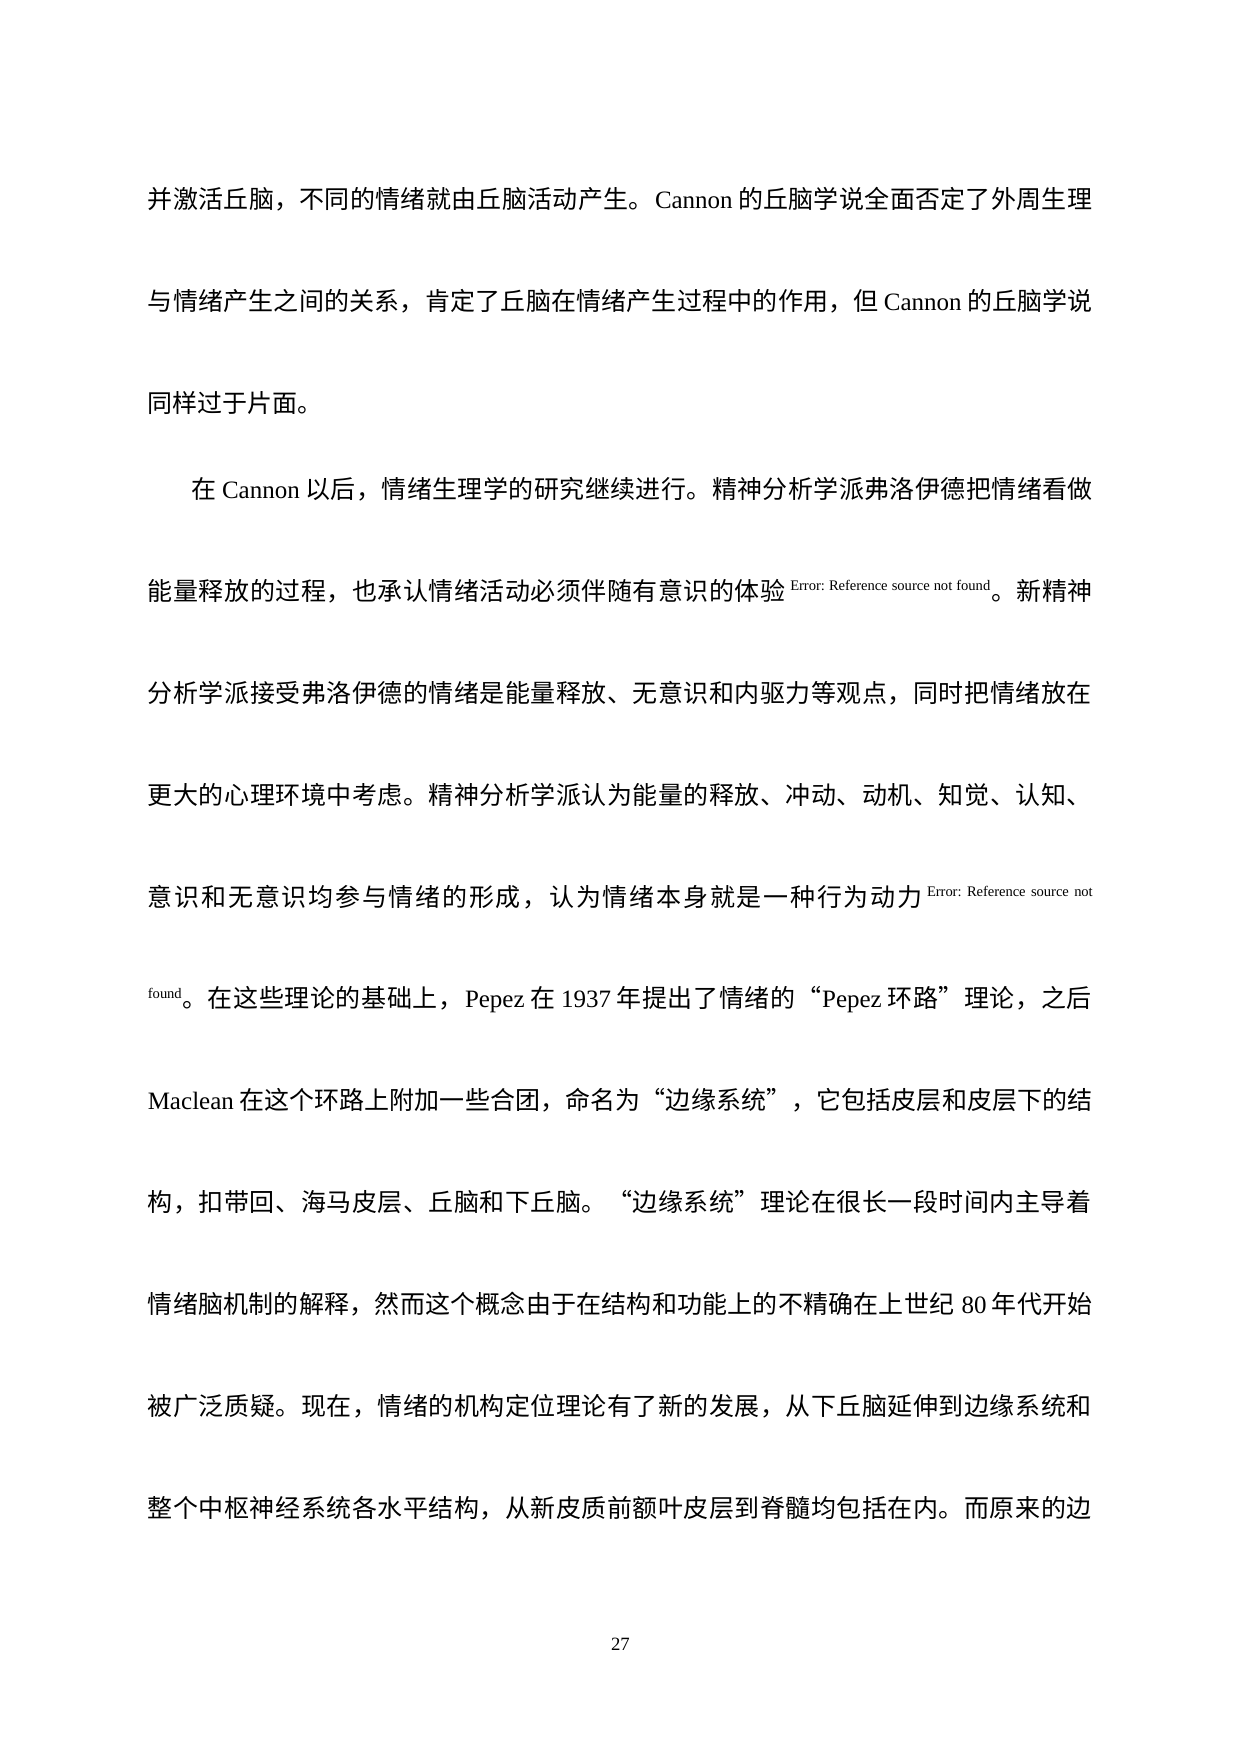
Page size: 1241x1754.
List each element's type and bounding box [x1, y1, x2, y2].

text [148, 454, 1092, 1540]
text [148, 164, 1092, 436]
